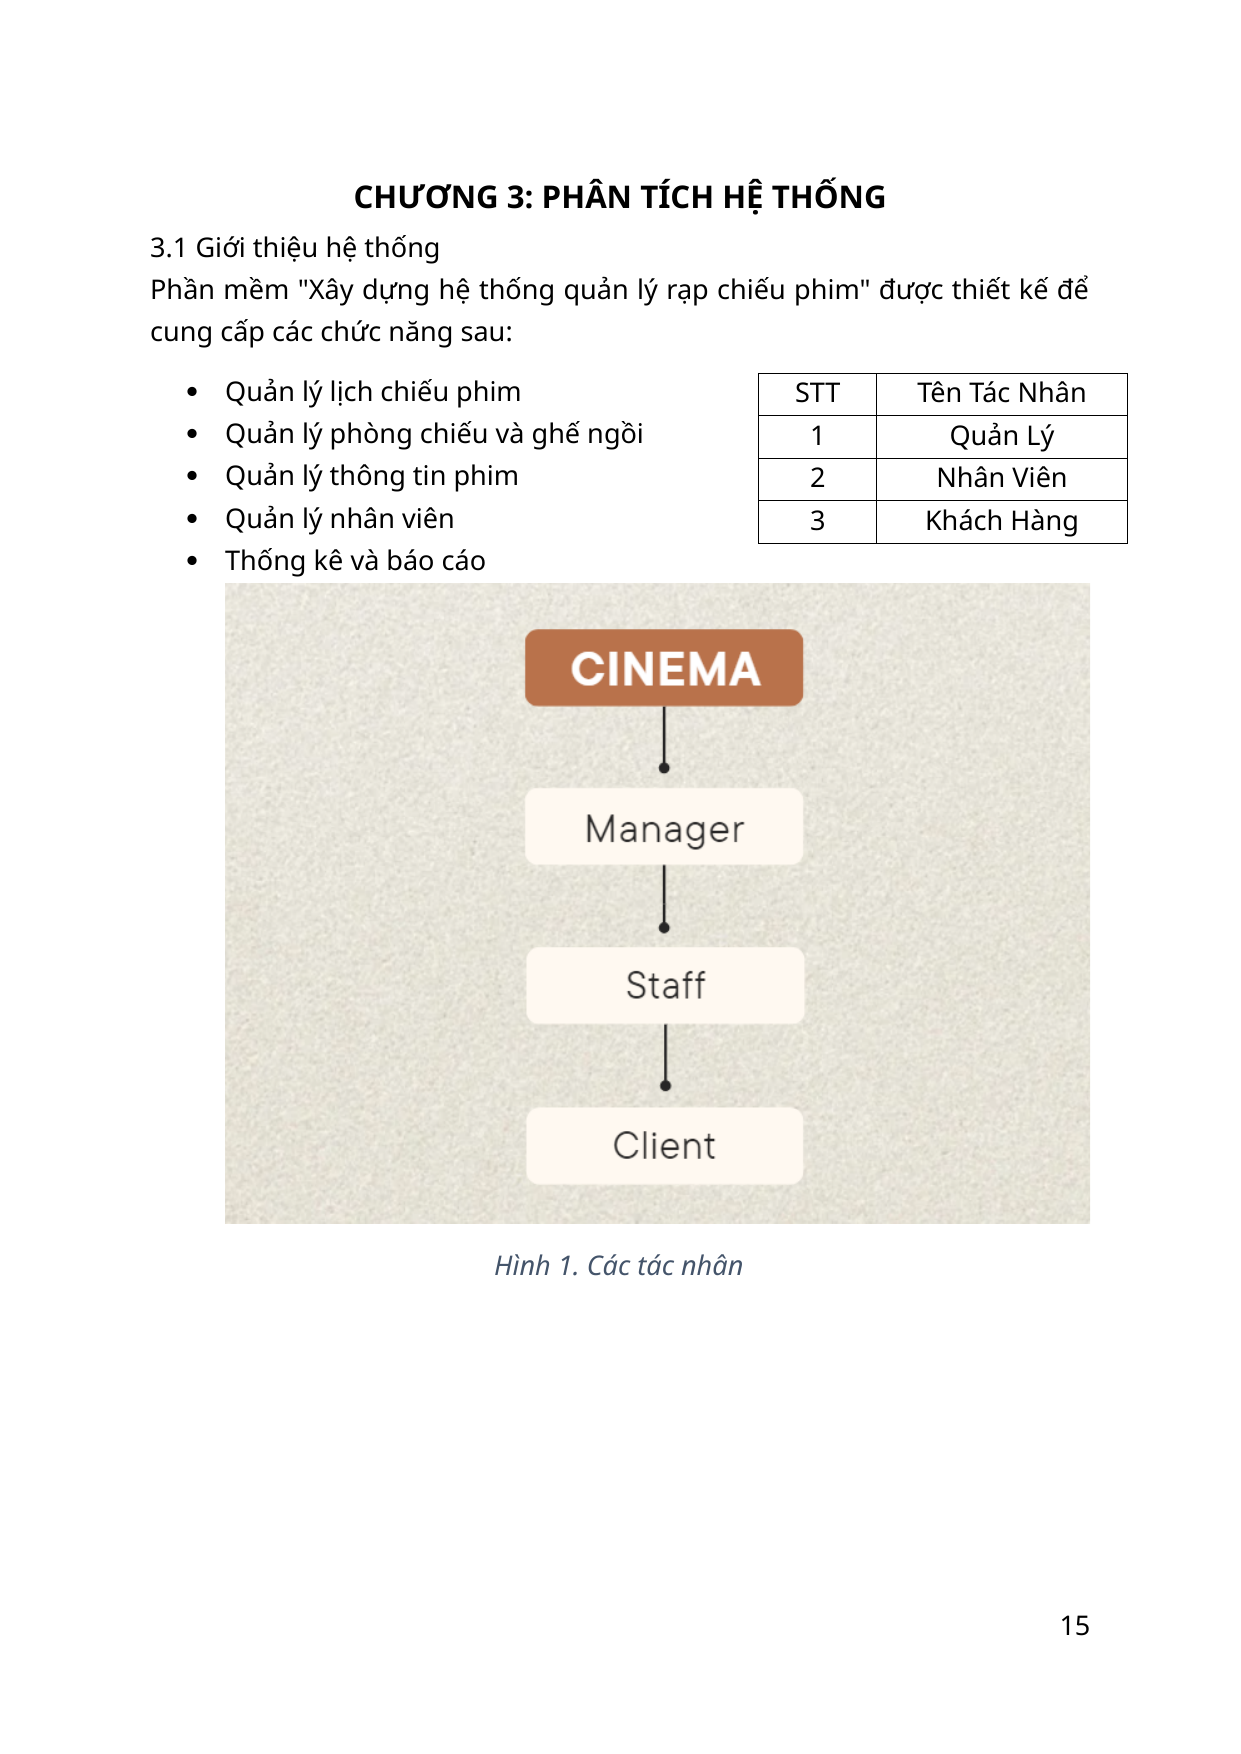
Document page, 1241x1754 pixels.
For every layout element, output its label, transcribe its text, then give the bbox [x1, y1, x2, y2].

text Phần mềm "Xây dựng hệ thống quản lý rạp chiếu phim" được thiết kế để cung cấp các chức năng sau: [150, 271, 1090, 350]
list Quản lý lịch chiếu phim [187, 372, 758, 409]
text Hình 1. Các tác nhân [150, 1246, 1090, 1283]
table_cell 2 [759, 459, 876, 500]
picture [225, 583, 1091, 1224]
list Thống kê và báo cáo [187, 542, 1090, 578]
table_cell Nhân Viên [877, 459, 1127, 500]
list Quản lý nhân viên [187, 499, 758, 536]
list Quản lý thông tin phim [187, 457, 758, 494]
table_cell 1 [759, 416, 876, 458]
table_header STT [759, 374, 876, 415]
table_cell Quản Lý [877, 416, 1127, 458]
table_header Tên Tác Nhân [877, 374, 1127, 415]
subtitle CHƯƠNG 3: PHÂN TÍCH HỆ THỐNG [150, 175, 1090, 218]
subtitle 3.1 Giới thiệu hệ thống [150, 228, 1090, 265]
table_cell Khách Hàng [877, 501, 1127, 543]
list Quản lý phòng chiếu và ghế ngồi [187, 414, 758, 451]
table_cell 3 [759, 501, 876, 543]
